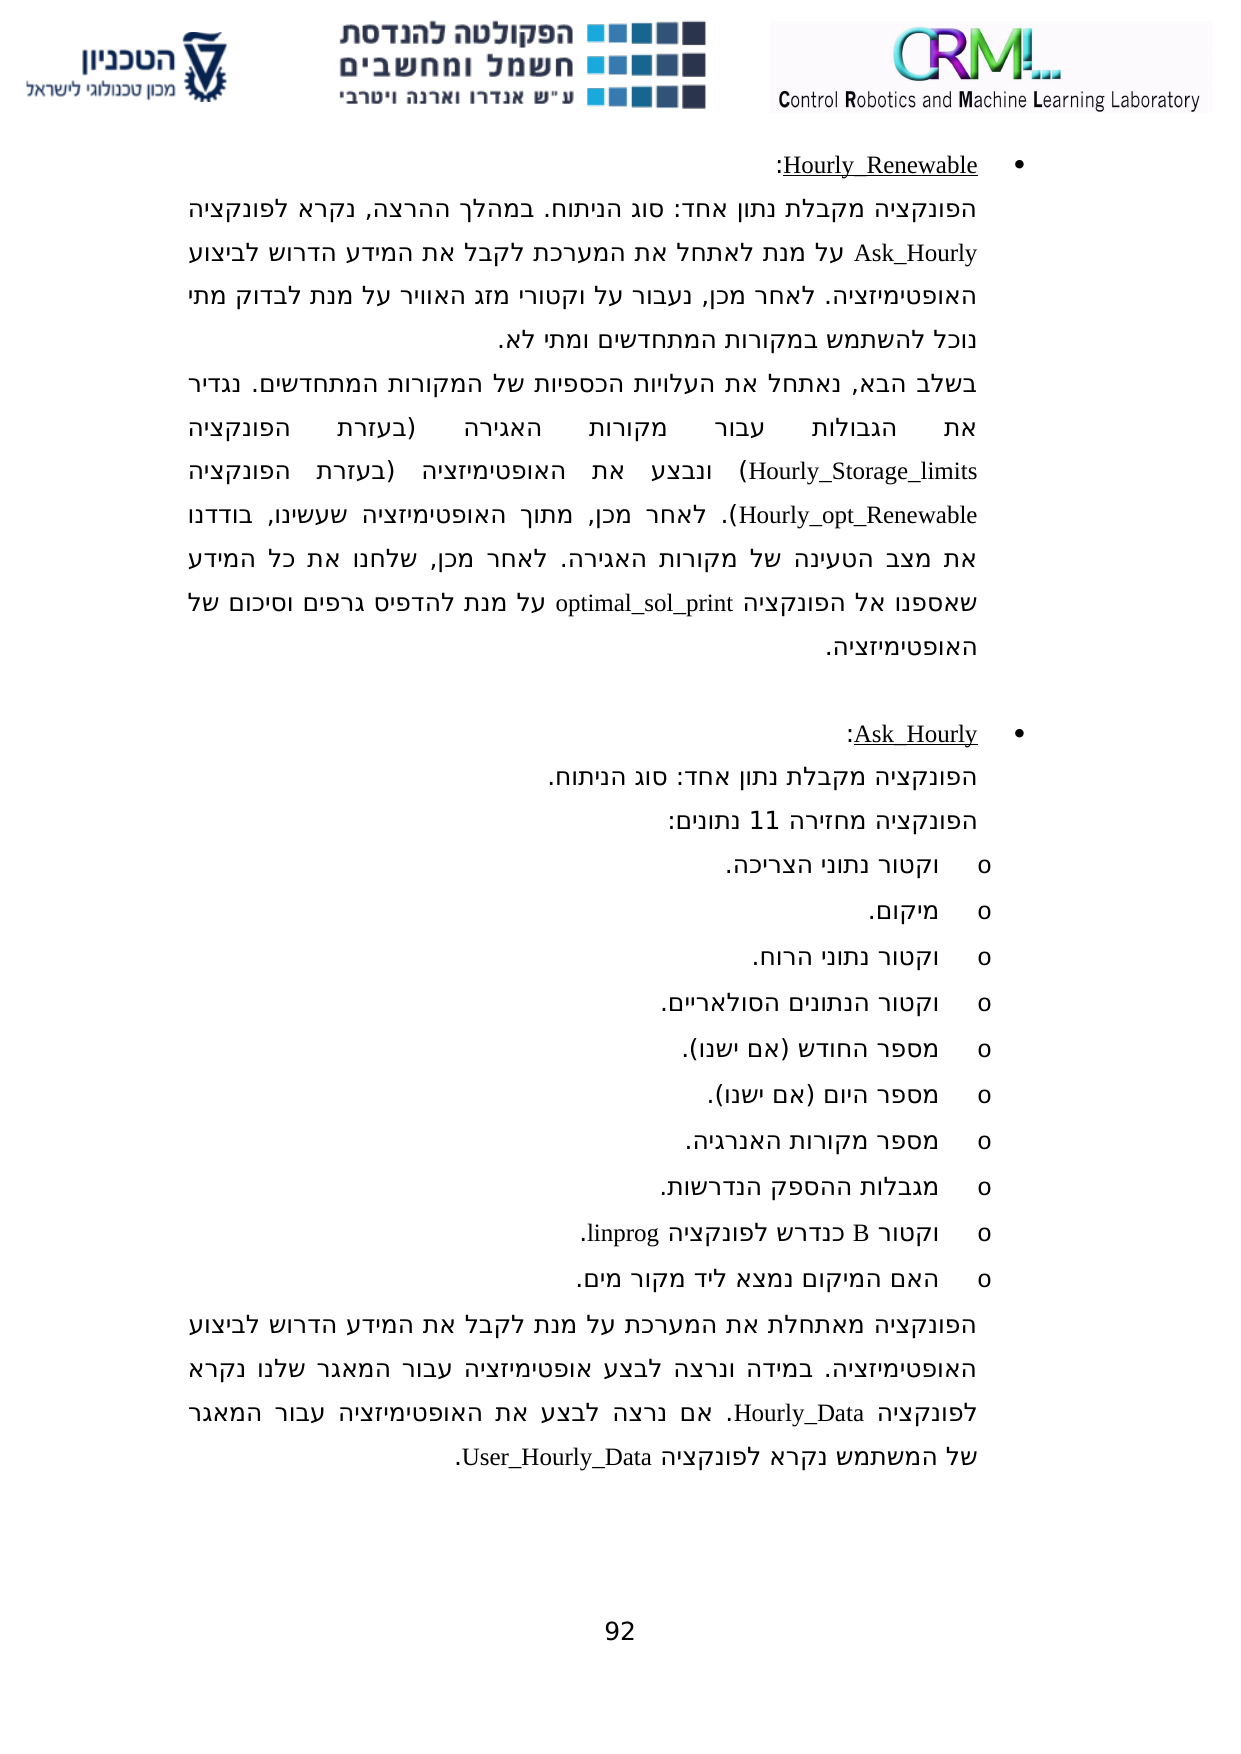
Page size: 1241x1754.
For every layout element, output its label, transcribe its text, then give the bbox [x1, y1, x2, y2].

list Ask_Hourly: [187, 719, 1015, 748]
list הפונקציה מקבלת נתון אחד: סוג הניתוח. במהלך ההרצה, נקרא לפונקציה Ask_Hourly על מנת לאתחל את המערכת לקבל את המידע הדרוש לביצוע האופטימיזציה. לאחר מכן, נעבור על וקטורי מזג האוויר על מנת לבדוק מתי נוכל להשתמש במקורות המתחדשים ומתי לא. [187, 194, 978, 354]
list מספר החודש (אם ישנו). [187, 1034, 977, 1065]
list וקטור נתוני הצריכה. [187, 850, 977, 881]
list וקטור הנתונים הסולאריים. [187, 988, 977, 1019]
list מספר מקורות האנרגיה. [187, 1126, 977, 1157]
list הפונקציה מקבלת נתון אחד: סוג הניתוח. [187, 762, 978, 792]
list מיקום. [187, 896, 977, 927]
picture [26, 32, 227, 102]
picture [333, 17, 706, 112]
list מספר היום (אם ישנו). [187, 1080, 977, 1111]
list בשלב הבא, נאתחל את העלויות הכספיות של המקורות המתחדשים. נגדיר את הגבולות עבור מקורות האגירה (בעזרת הפונקציה Hourly_Storage_limits) ונבצע את האופטימיזציה (בעזרת הפונקציה Hourly_opt_Renewable). לאחר מכן, מתוך האופטימיזציה שעשינו, בודדנו את מצב הטעינה של מקורות האגירה. לאחר מכן, שלחנו את כל המידע שאספנו אל הפונקציה optimal_sol_print על מנת להדפיס גרפים וסיכום של האופטימיזציה. [187, 369, 978, 661]
list הפונקציה מאתחלת את המערכת על מנת לקבל את המידע הדרוש לביצוע האופטימיזציה. במידה ונרצה לבצע אופטימיזציה עבור המאגר שלנו נקרא לפונקציה Hourly_Data. אם נרצה לבצע את האופטימיזציה עבור המאגר של המשתמש נקרא לפונקציה User_Hourly_Data. [187, 1311, 978, 1471]
picture [768, 21, 1213, 113]
list וקטור נתוני הרוח. [187, 942, 977, 973]
list האם המיקום נמצא ליד מקור מים. [187, 1264, 977, 1295]
list וקטור B כנדרש לפונקציה linprog. [187, 1218, 977, 1249]
list מגבלות ההספק הנדרשות. [187, 1172, 977, 1203]
list Hourly_Renewable: [187, 150, 1015, 179]
list הפונקציה מחזירה 11 נתונים: [187, 806, 978, 835]
